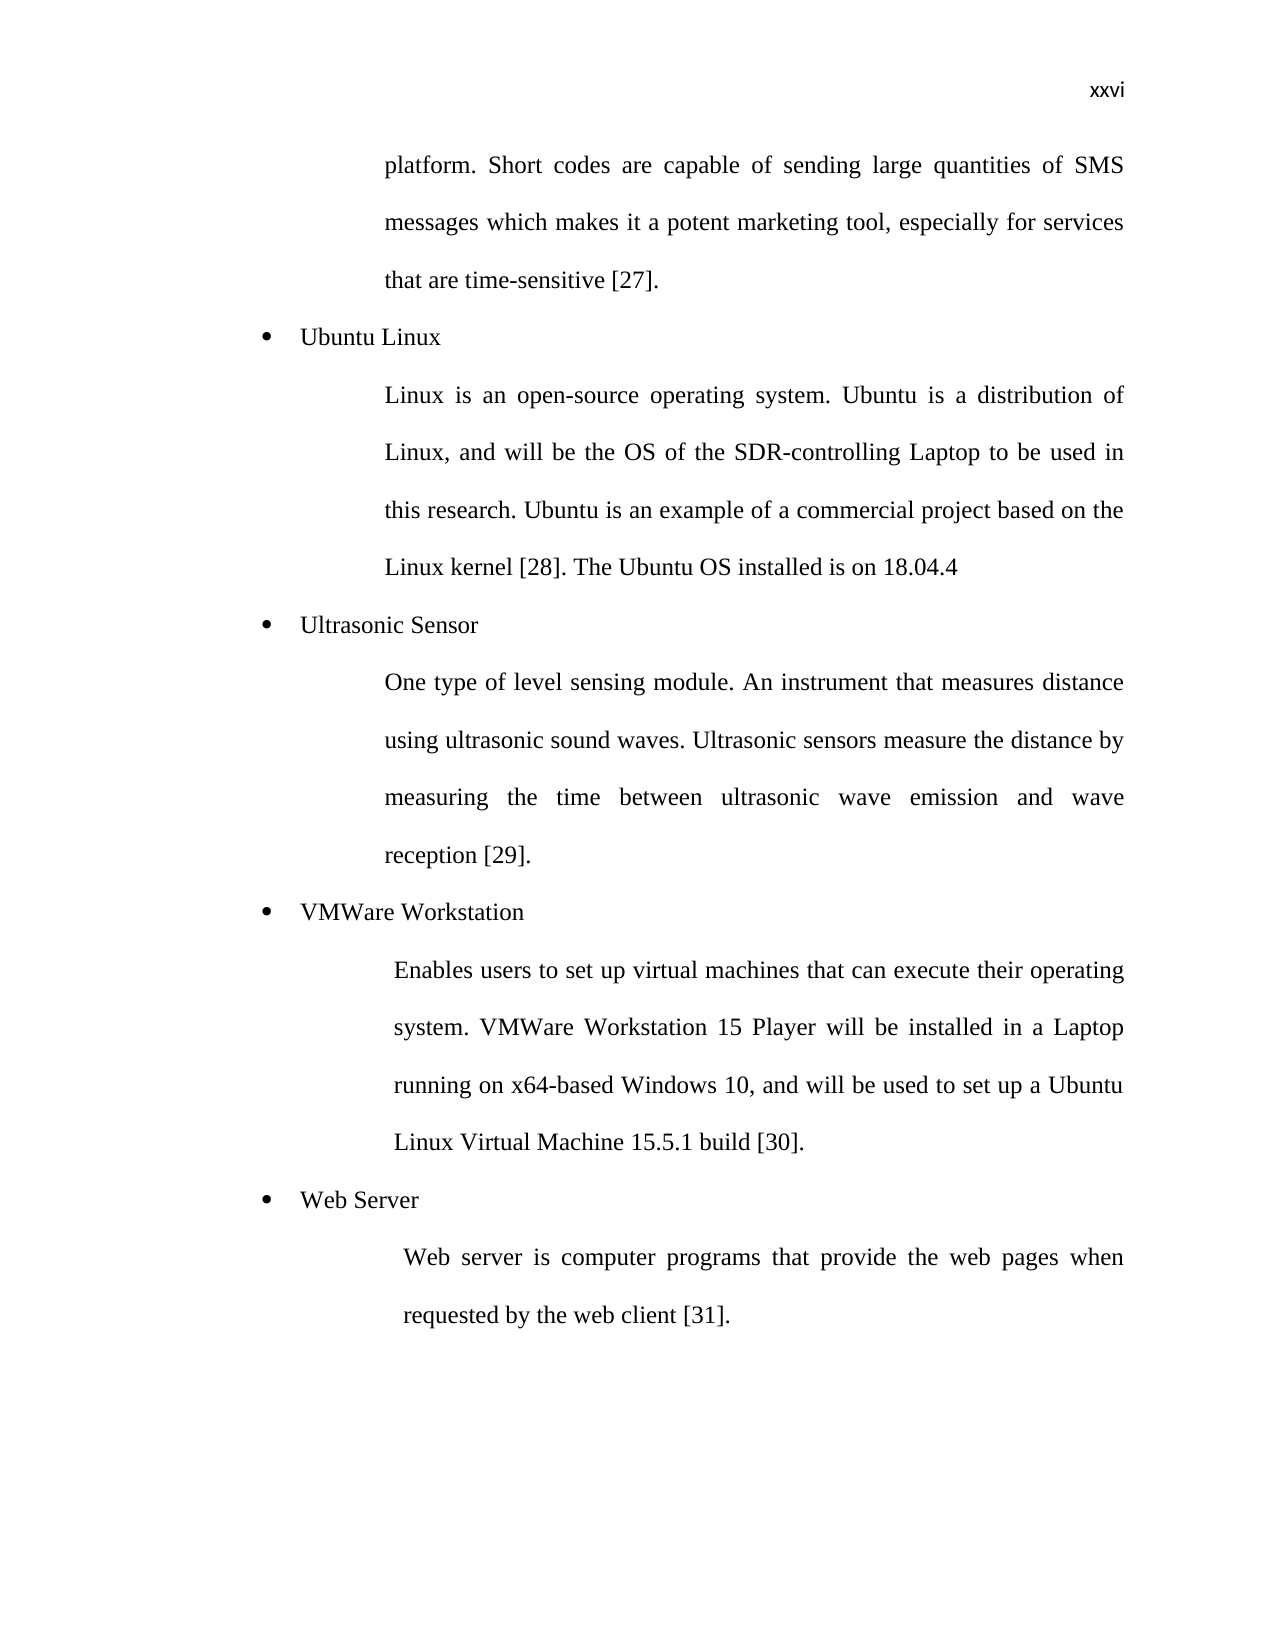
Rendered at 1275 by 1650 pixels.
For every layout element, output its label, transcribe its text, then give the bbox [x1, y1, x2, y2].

list Ultrasonic Sensor [262, 610, 1125, 639]
list Ubuntu Linux [262, 322, 1125, 351]
list VMWare Workstation [262, 897, 1125, 926]
text Enables users to set up virtual machines that can execute their operating system. VMWare Workstation 15 Player will be installed in a Laptop running on x64-based Windows 10, and will be used to set up a Ubuntu Linux Virtual Machine 15.5.1 build [30]. [394, 955, 1125, 1156]
text Web server is computer programs that provide the web pages when requested by the web client [31]. [403, 1242, 1125, 1329]
text Linux is an open-source operating system. Ubuntu is a distribution of Linux, and will be the OS of the SDR-controlling Laptop to be used in this research. Ubuntu is an example of a commercial project based on the Linux kernel [28]. The Ubuntu OS installed is on 18.04.4 [384, 380, 1125, 581]
list Web Server [262, 1185, 1125, 1214]
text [384, 150, 1125, 294]
text One type of level sensing module. An instrument that measures distance using ultrasonic sound waves. Ultrasonic sensors measure the distance by measuring the time between ultrasonic wave emission and wave reception [29]. [384, 667, 1125, 869]
